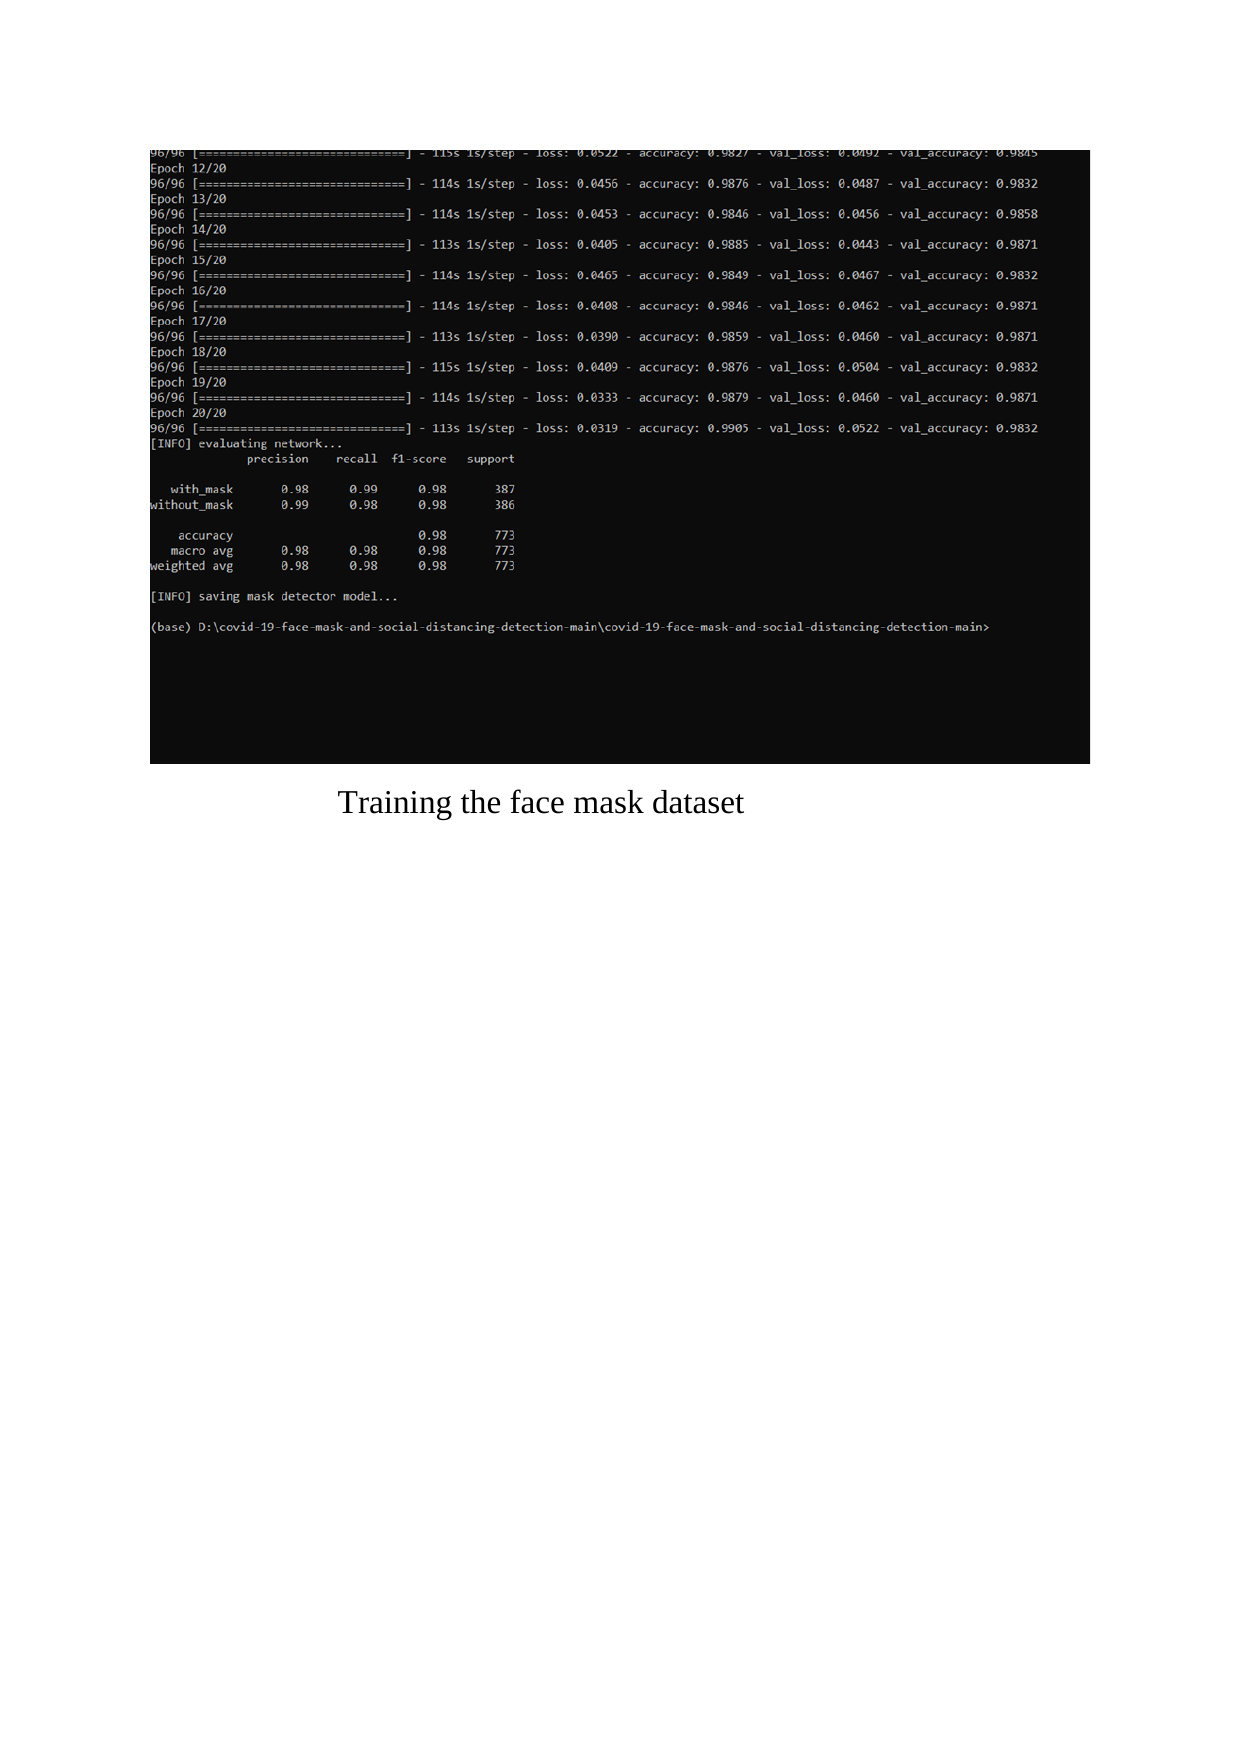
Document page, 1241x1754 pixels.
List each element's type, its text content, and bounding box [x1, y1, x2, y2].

picture [150, 150, 1091, 764]
text Training the face mask dataset [150, 782, 1090, 821]
